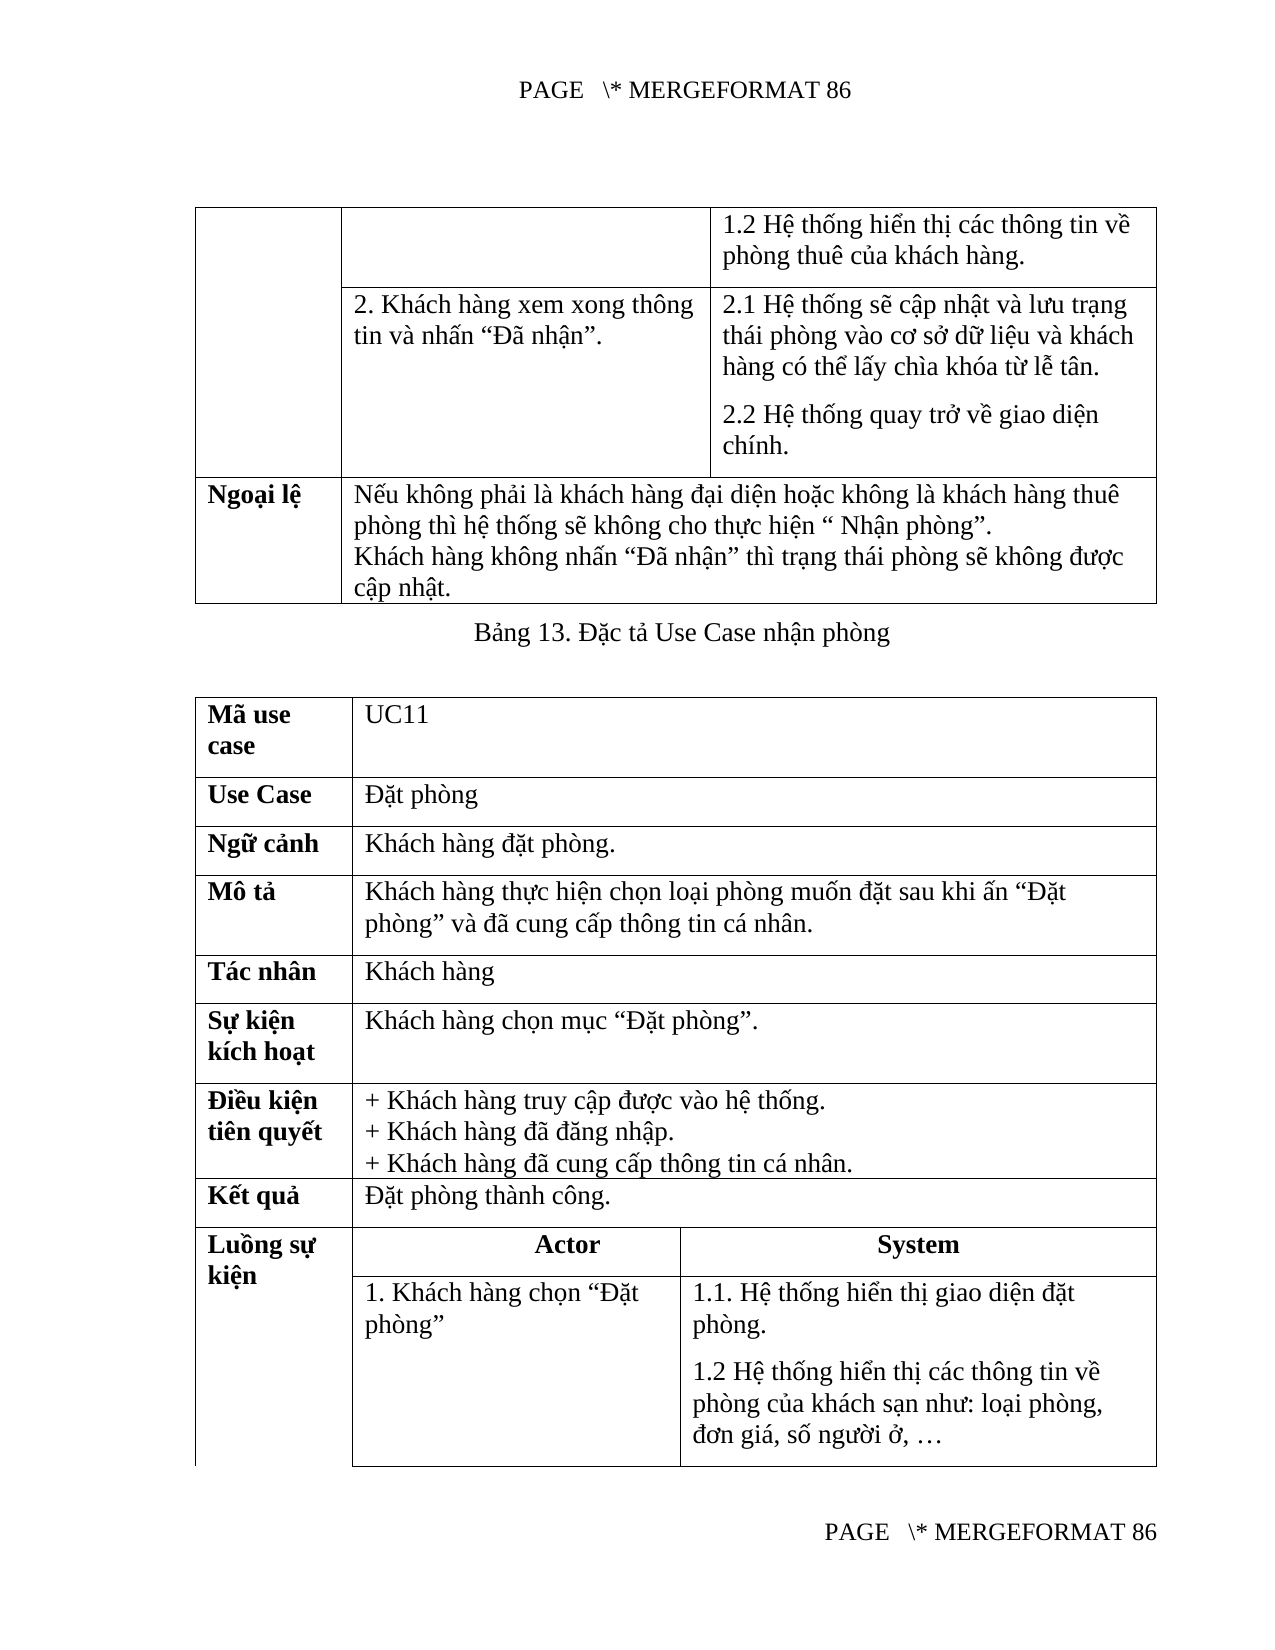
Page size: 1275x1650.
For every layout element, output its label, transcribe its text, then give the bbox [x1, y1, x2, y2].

table_cell Nếu không phải là khách hàng đại diện hoặc không là khách hàng thuê phòng thì hệ thống sẽ không cho thực hiện “ Nhận phòng”. Khách hàng không nhấn “Đã nhận” thì trạng thái phòng sẽ không được cập nhật. [342, 478, 1156, 602]
table_cell Sự kiện kích hoạt [196, 1004, 352, 1083]
table_cell Ngữ cảnh [196, 827, 352, 874]
table_cell Điều kiện tiên quyết [196, 1084, 352, 1178]
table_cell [711, 208, 1156, 287]
table_cell Mô tả [196, 876, 352, 954]
table_cell 2. Khách hàng xem xong thông tin và nhấn “Đã nhận”. [342, 288, 710, 477]
table_cell 2.1 Hệ thống sẽ cập nhật và lưu trạng thái phòng vào cơ sở dữ liệu và khách hàng có thể lấy chìa khóa từ lễ tân. 2.2 Hệ thống quay trở về giao diện chính. [711, 288, 1156, 477]
table_cell Actor [353, 1228, 680, 1276]
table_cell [342, 208, 710, 287]
table_cell Use Case [196, 778, 352, 826]
table_header UC11 [353, 698, 1156, 777]
table_cell Khách hàng [353, 956, 1156, 1003]
table_cell Khách hàng thực hiện chọn loại phòng muốn đặt sau khi ấn “Đặt phòng” và đã cung cấp thông tin cá nhân. [353, 876, 1156, 954]
table_cell Kết quả [196, 1179, 352, 1227]
table_header Mã use case [196, 698, 352, 777]
table_cell System [681, 1228, 1156, 1276]
table_cell 1. Khách hàng chọn “Đặt phòng” [353, 1277, 680, 1466]
table_cell Khách hàng đặt phòng. [353, 827, 1156, 874]
table_cell Ngoại lệ [196, 478, 341, 602]
text Bảng 13. Đặc tả Use Case nhận phòng [207, 616, 1157, 647]
table_cell Đặt phòng [353, 778, 1156, 826]
table_cell Tác nhân [196, 956, 352, 1003]
table_cell Khách hàng chọn mục “Đặt phòng”. [353, 1004, 1156, 1083]
table_cell Luồng sự kiện [196, 1228, 352, 1466]
table_cell 1.1. Hệ thống hiển thị giao diện đặt phòng. 1.2 Hệ thống hiển thị các thông tin về phòng của khách sạn như: loại phòng, đơn giá, số người ở, … [681, 1277, 1156, 1466]
table_cell Đặt phòng thành công. [353, 1179, 1156, 1227]
table_cell + Khách hàng truy cập được vào hệ thống. + Khách hàng đã đăng nhập. + Khách hàng đã cung cấp thông tin cá nhân. [353, 1084, 1156, 1178]
